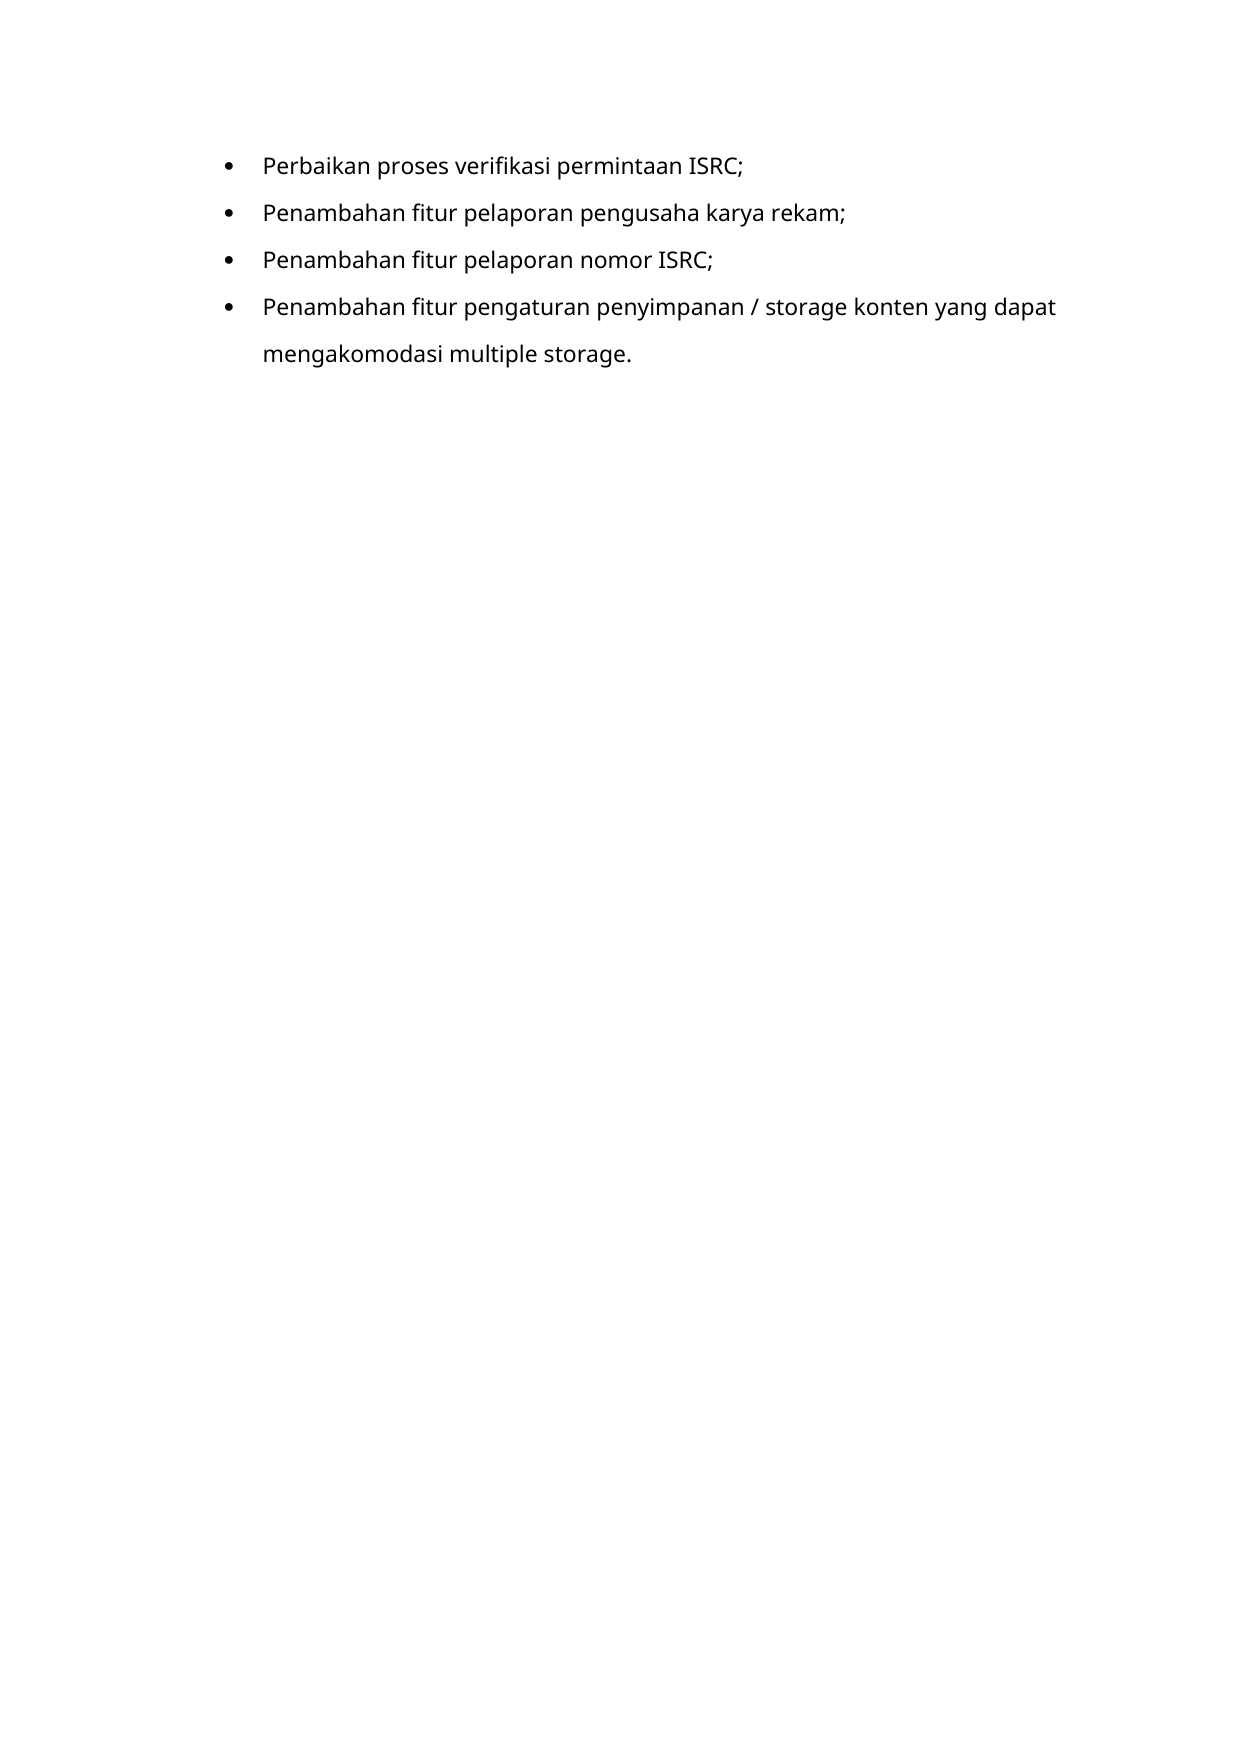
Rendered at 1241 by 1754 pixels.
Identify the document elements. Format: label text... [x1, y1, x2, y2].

list Penambahan fitur pelaporan nomor ISRC; [225, 244, 1090, 275]
list Perbaikan proses verifikasi permintaan ISRC; [225, 150, 1090, 181]
list Penambahan fitur pengaturan penyimpanan / storage konten yang dapat mengakomodasi multiple storage. [225, 291, 1090, 369]
list Penambahan fitur pelaporan pengusaha karya rekam; [225, 197, 1090, 228]
